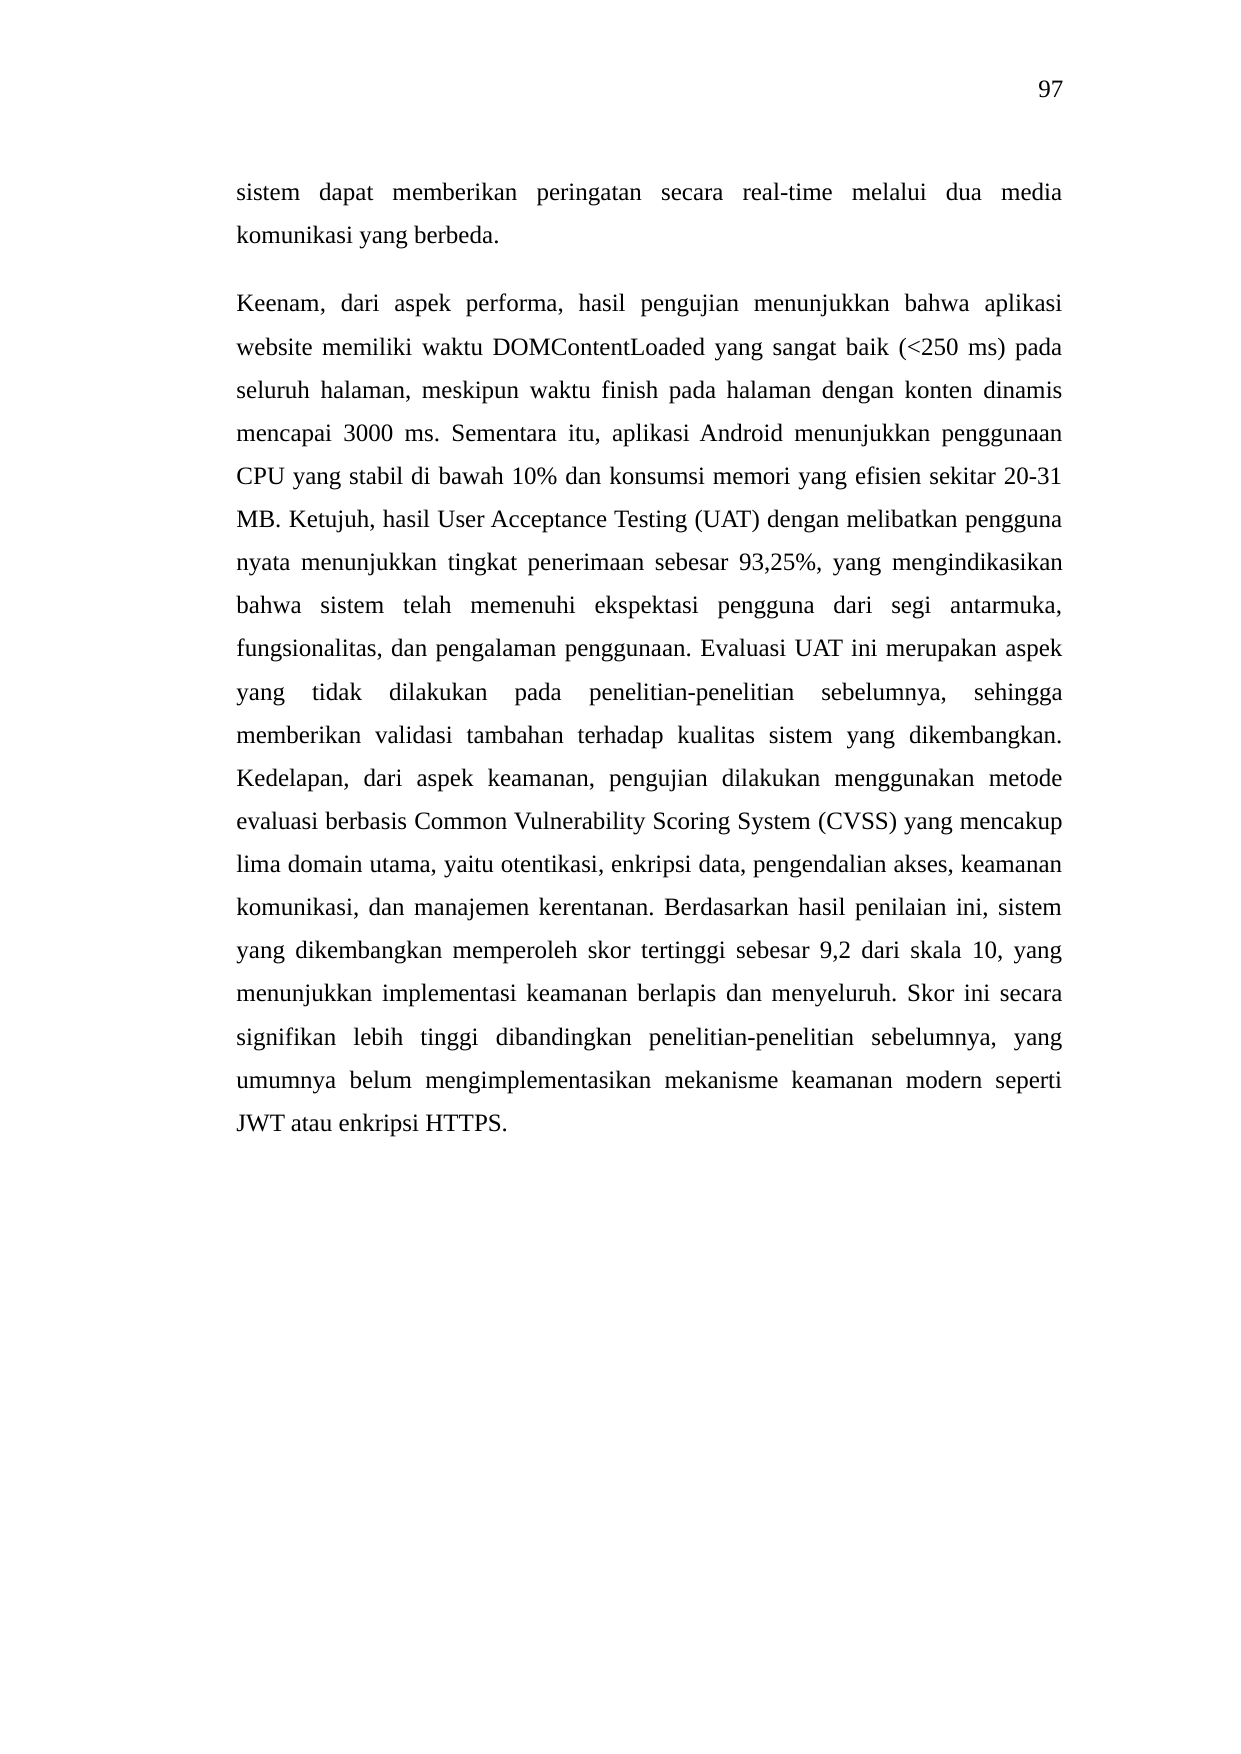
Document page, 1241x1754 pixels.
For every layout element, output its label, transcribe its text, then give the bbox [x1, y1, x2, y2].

text Keenam, dari aspek performa, hasil pengujian menunjukkan bahwa aplikasi website memiliki waktu DOMContentLoaded yang sangat baik (<250 ms) pada seluruh halaman, meskipun waktu finish pada halaman dengan konten dinamis mencapai 3000 ms. Sementara itu, aplikasi Android menunjukkan penggunaan CPU yang stabil di bawah 10% dan konsumsi memori yang efisien sekitar 20-31 MB. Ketujuh, hasil User Acceptance Testing (UAT) dengan melibatkan pengguna nyata menunjukkan tingkat penerimaan sebesar 93,25%, yang mengindikasikan bahwa sistem telah memenuhi ekspektasi pengguna dari segi antarmuka, fungsionalitas, dan pengalaman penggunaan. Evaluasi UAT ini merupakan aspek yang tidak dilakukan pada penelitian-penelitian sebelumnya, sehingga memberikan validasi tambahan terhadap kualitas sistem yang dikembangkan. Kedelapan, dari aspek keamanan, pengujian dilakukan menggunakan metode evaluasi berbasis Common Vulnerability Scoring System (CVSS) yang mencakup lima domain utama, yaitu otentikasi, enkripsi data, pengendalian akses, keamanan komunikasi, dan manajemen kerentanan. Berdasarkan hasil penilaian ini, sistem yang dikembangkan memperoleh skor tertinggi sebesar 9,2 dari skala 10, yang menunjukkan implementasi keamanan berlapis dan menyeluruh. Skor ini secara signifikan lebih tinggi dibandingkan penelitian-penelitian sebelumnya, yang umumnya belum mengimplementasikan mekanisme keamanan modern seperti JWT atau enkripsi HTTPS. [236, 288, 1063, 1137]
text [236, 177, 1063, 249]
